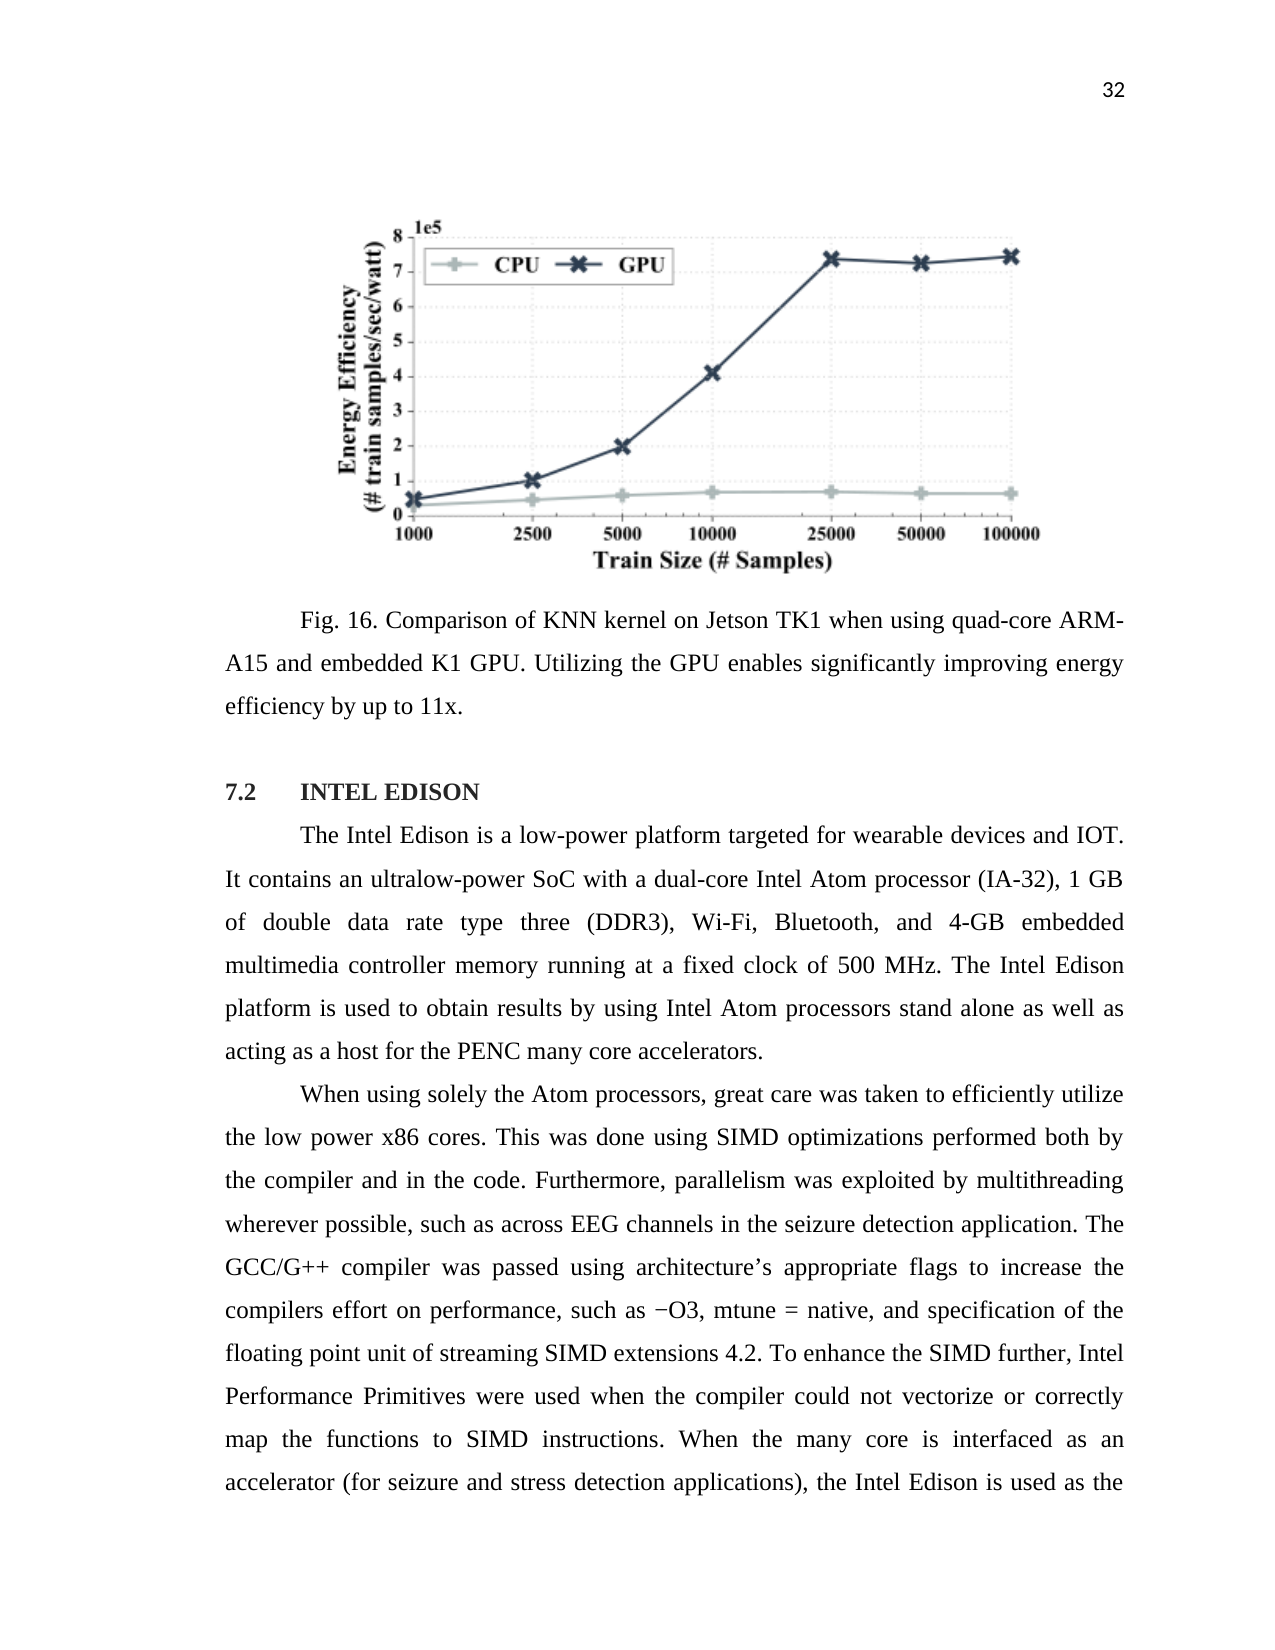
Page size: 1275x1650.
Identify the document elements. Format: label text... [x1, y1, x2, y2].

text Fig. 16. Comparison of KNN kernel on Jetson TK1 when using quad-core ARM-A15 and embedded K1 GPU. Utilizing the GPU enables significantly improving energy efficiency by up to 11x. [225, 605, 1125, 720]
picture [281, 187, 1069, 591]
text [225, 1079, 1125, 1496]
text 7.2 INTEL EDISON [225, 777, 1125, 806]
text The Intel Edison is a low-power platform targeted for wearable devices and IOT. It contains an ultralow-power SoC with a dual-core Intel Atom processor (IA-32), 1 GB of double data rate type three (DDR3), Wi-Fi, Bluetooth, and 4-GB embedded multimedia controller memory running at a fixed clock of 500 MHz. The Intel Edison platform is used to obtain results by using Intel Atom processors stand alone as well as acting as a host for the PENC many core accelerators. [225, 821, 1125, 1065]
